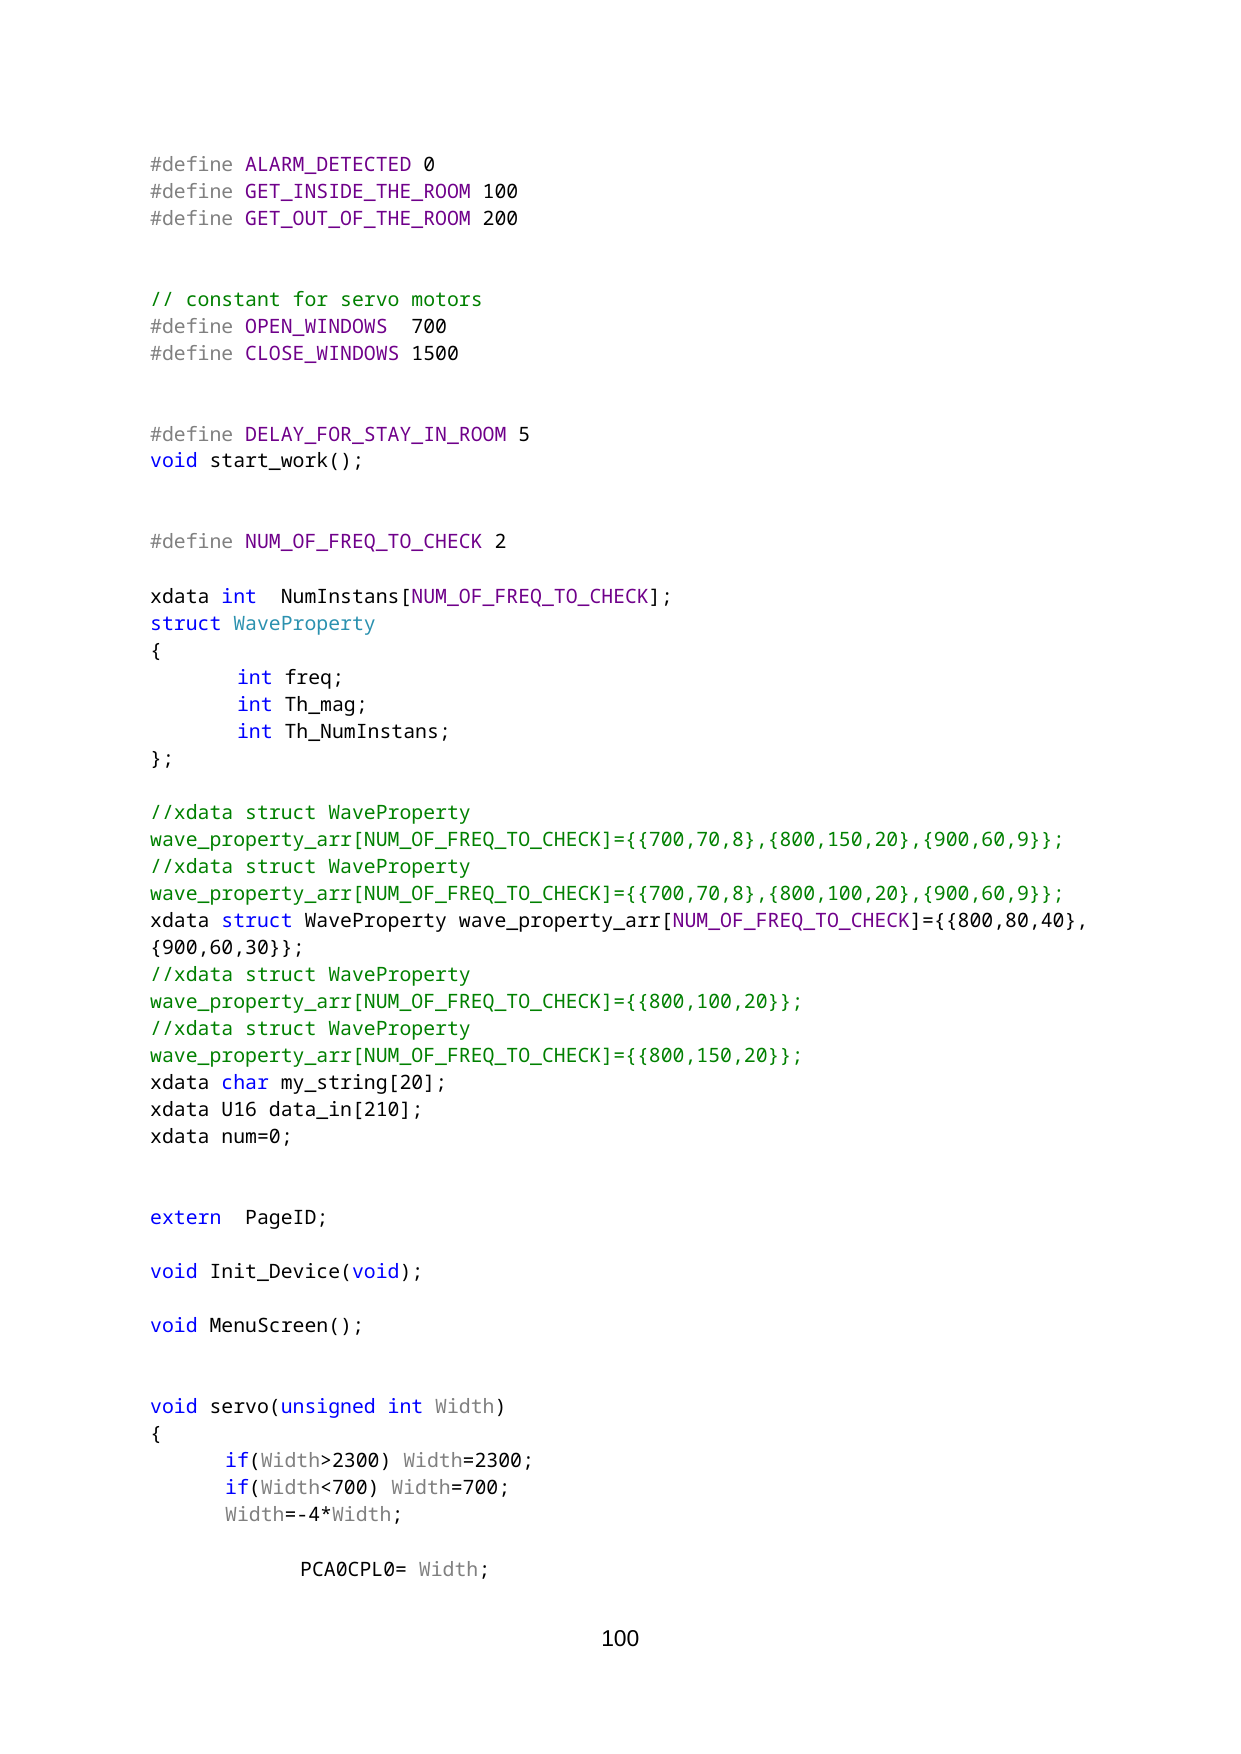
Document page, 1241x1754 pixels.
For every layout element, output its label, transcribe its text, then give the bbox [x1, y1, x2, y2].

text }; [150, 744, 1090, 772]
text #define OPEN_WINDOWS 700 [150, 312, 1090, 339]
text #define GET_INSIDE_THE_ROOM 100 [150, 177, 1090, 204]
text //xdata struct WaveProperty wave_property_arr[NUM_OF_FREQ_TO_CHECK]={{700,70,8},{800,100,20},{900,60,9}}; [150, 852, 1090, 906]
text if(Width<700) Width=700; [150, 1473, 1090, 1500]
text //xdata struct WaveProperty wave_property_arr[NUM_OF_FREQ_TO_CHECK]={{800,150,20}}; [150, 1014, 1090, 1068]
text extern PageID; [150, 1203, 1090, 1230]
text //xdata struct WaveProperty wave_property_arr[NUM_OF_FREQ_TO_CHECK]={{700,70,8},{800,150,20},{900,60,9}}; [150, 798, 1090, 852]
text xdata U16 data_in[210]; [150, 1095, 1090, 1122]
text //xdata struct WaveProperty wave_property_arr[NUM_OF_FREQ_TO_CHECK]={{800,100,20}}; [150, 960, 1090, 1014]
text #define CLOSE_WINDOWS 1500 [150, 339, 1090, 366]
text struct WaveProperty [150, 610, 1090, 637]
text #define NUM_OF_FREQ_TO_CHECK 2 [150, 528, 1090, 555]
text PCA0CPL0= Width; [150, 1555, 1090, 1582]
text void start_work(); [150, 447, 1090, 474]
text { [150, 1419, 1090, 1446]
text xdata num=0; [150, 1122, 1090, 1149]
text // constant for servo motors [150, 285, 1090, 312]
text if(Width>2300) Width=2300; [150, 1446, 1090, 1473]
text void Init_Device(void); [150, 1257, 1090, 1284]
text void servo(unsigned int Width) [150, 1392, 1090, 1419]
text { [150, 637, 1090, 664]
text Width=-4*Width; [150, 1500, 1090, 1527]
text int Th_NumInstans; [150, 718, 1090, 744]
text #define ALARM_DETECTED 0 [150, 150, 1090, 177]
text #define DELAY_FOR_STAY_IN_ROOM 5 [150, 420, 1090, 447]
text xdata struct WaveProperty wave_property_arr[NUM_OF_FREQ_TO_CHECK]={{800,80,40},{900,60,30}}; [150, 906, 1090, 960]
text int Th_mag; [150, 691, 1090, 718]
text xdata char my_string[20]; [150, 1068, 1090, 1095]
text xdata int NumInstans[NUM_OF_FREQ_TO_CHECK]; [150, 583, 1090, 610]
text int freq; [150, 664, 1090, 691]
text #define GET_OUT_OF_THE_ROOM 200 [150, 204, 1090, 231]
text void MenuScreen(); [150, 1311, 1090, 1338]
